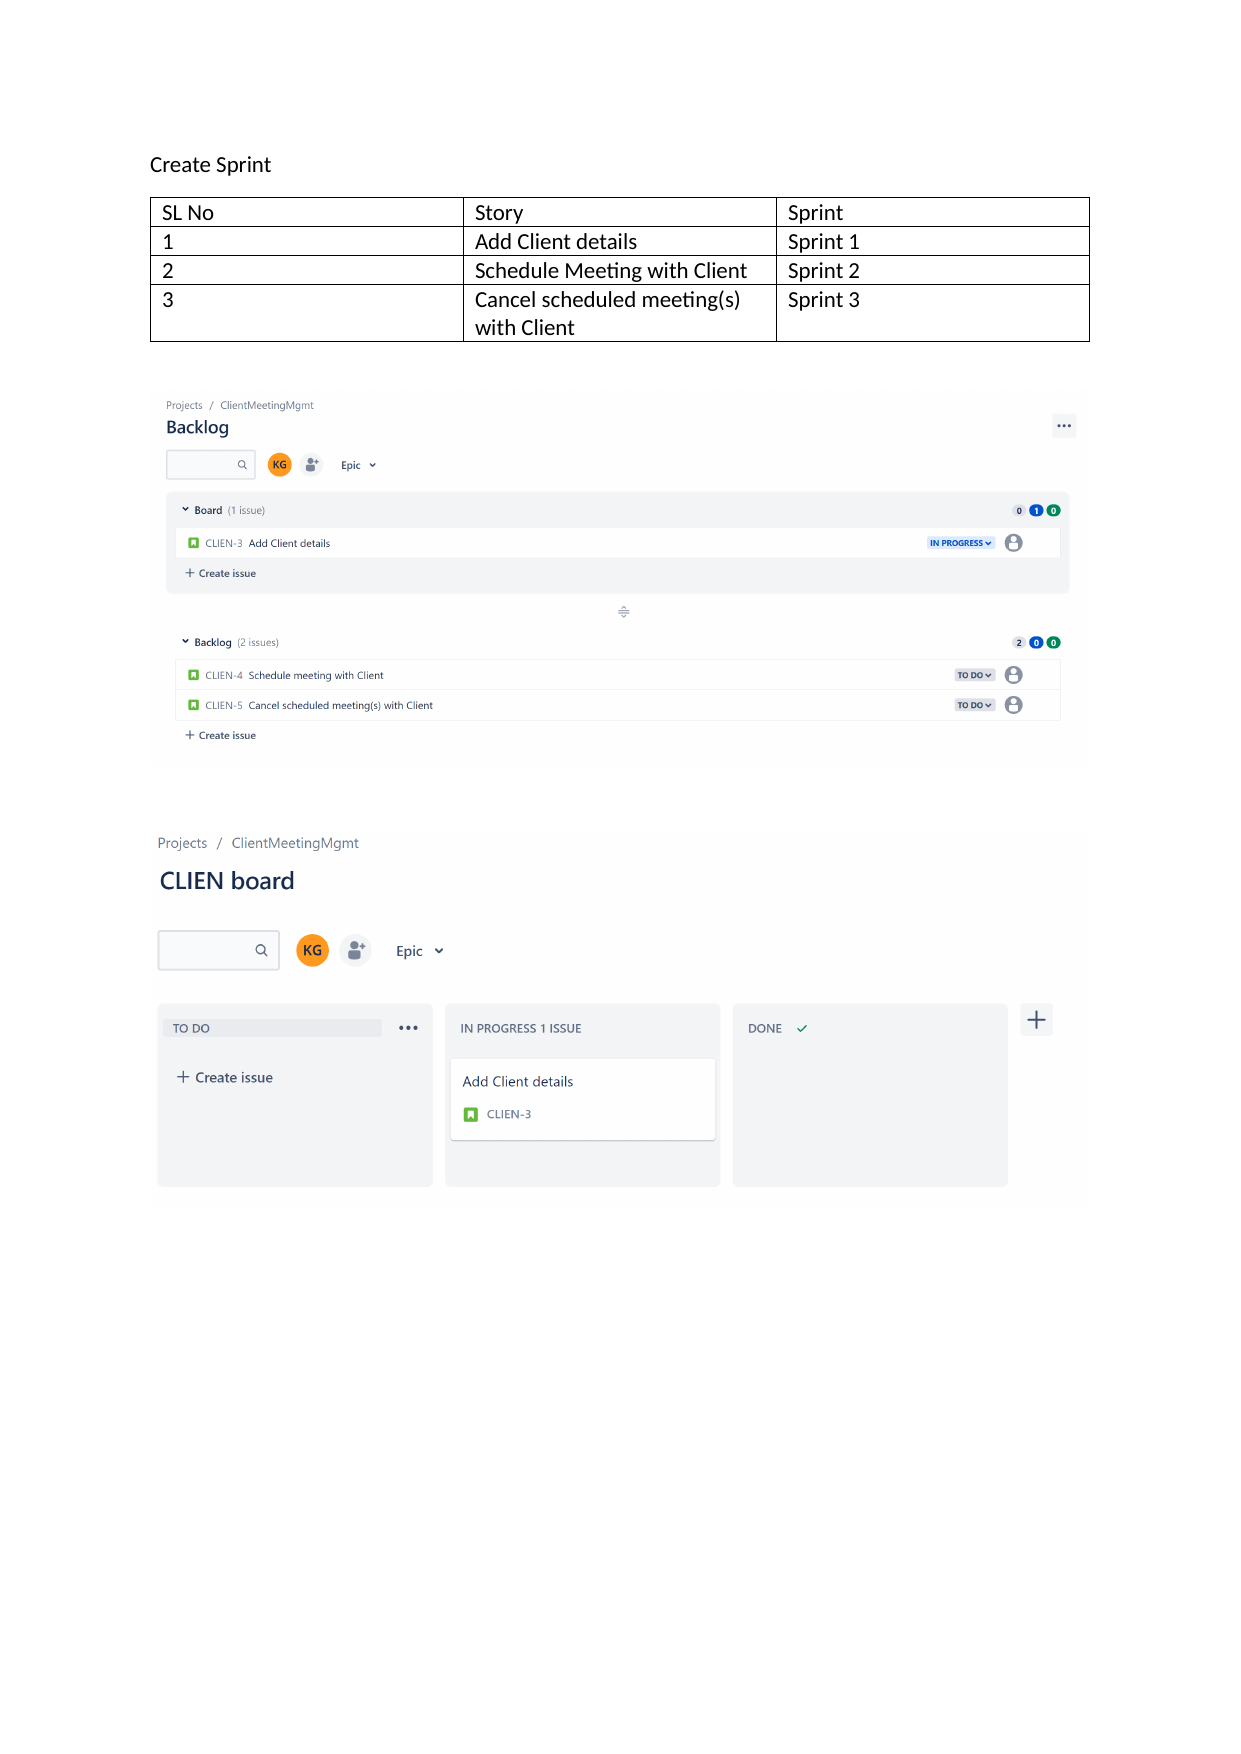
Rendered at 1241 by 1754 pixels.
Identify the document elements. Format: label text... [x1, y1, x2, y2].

table_cell Sprint 1 [777, 227, 1089, 255]
table_cell Cancel scheduled meeting(s) with Client [464, 285, 776, 341]
picture [150, 389, 1091, 766]
table_header SL No [151, 198, 463, 226]
table_cell 1 [151, 227, 463, 255]
picture [150, 831, 1091, 1212]
table_cell Add Client details [464, 227, 776, 255]
table_cell Sprint 3 [777, 285, 1089, 341]
table_cell Schedule Meeting with Client [464, 256, 776, 284]
table_header Story [464, 198, 776, 226]
table_cell 3 [151, 285, 463, 341]
table_cell 2 [151, 256, 463, 284]
text Create Sprint [150, 150, 1090, 178]
table_header Sprint [777, 198, 1089, 226]
table_cell Sprint 2 [777, 256, 1089, 284]
